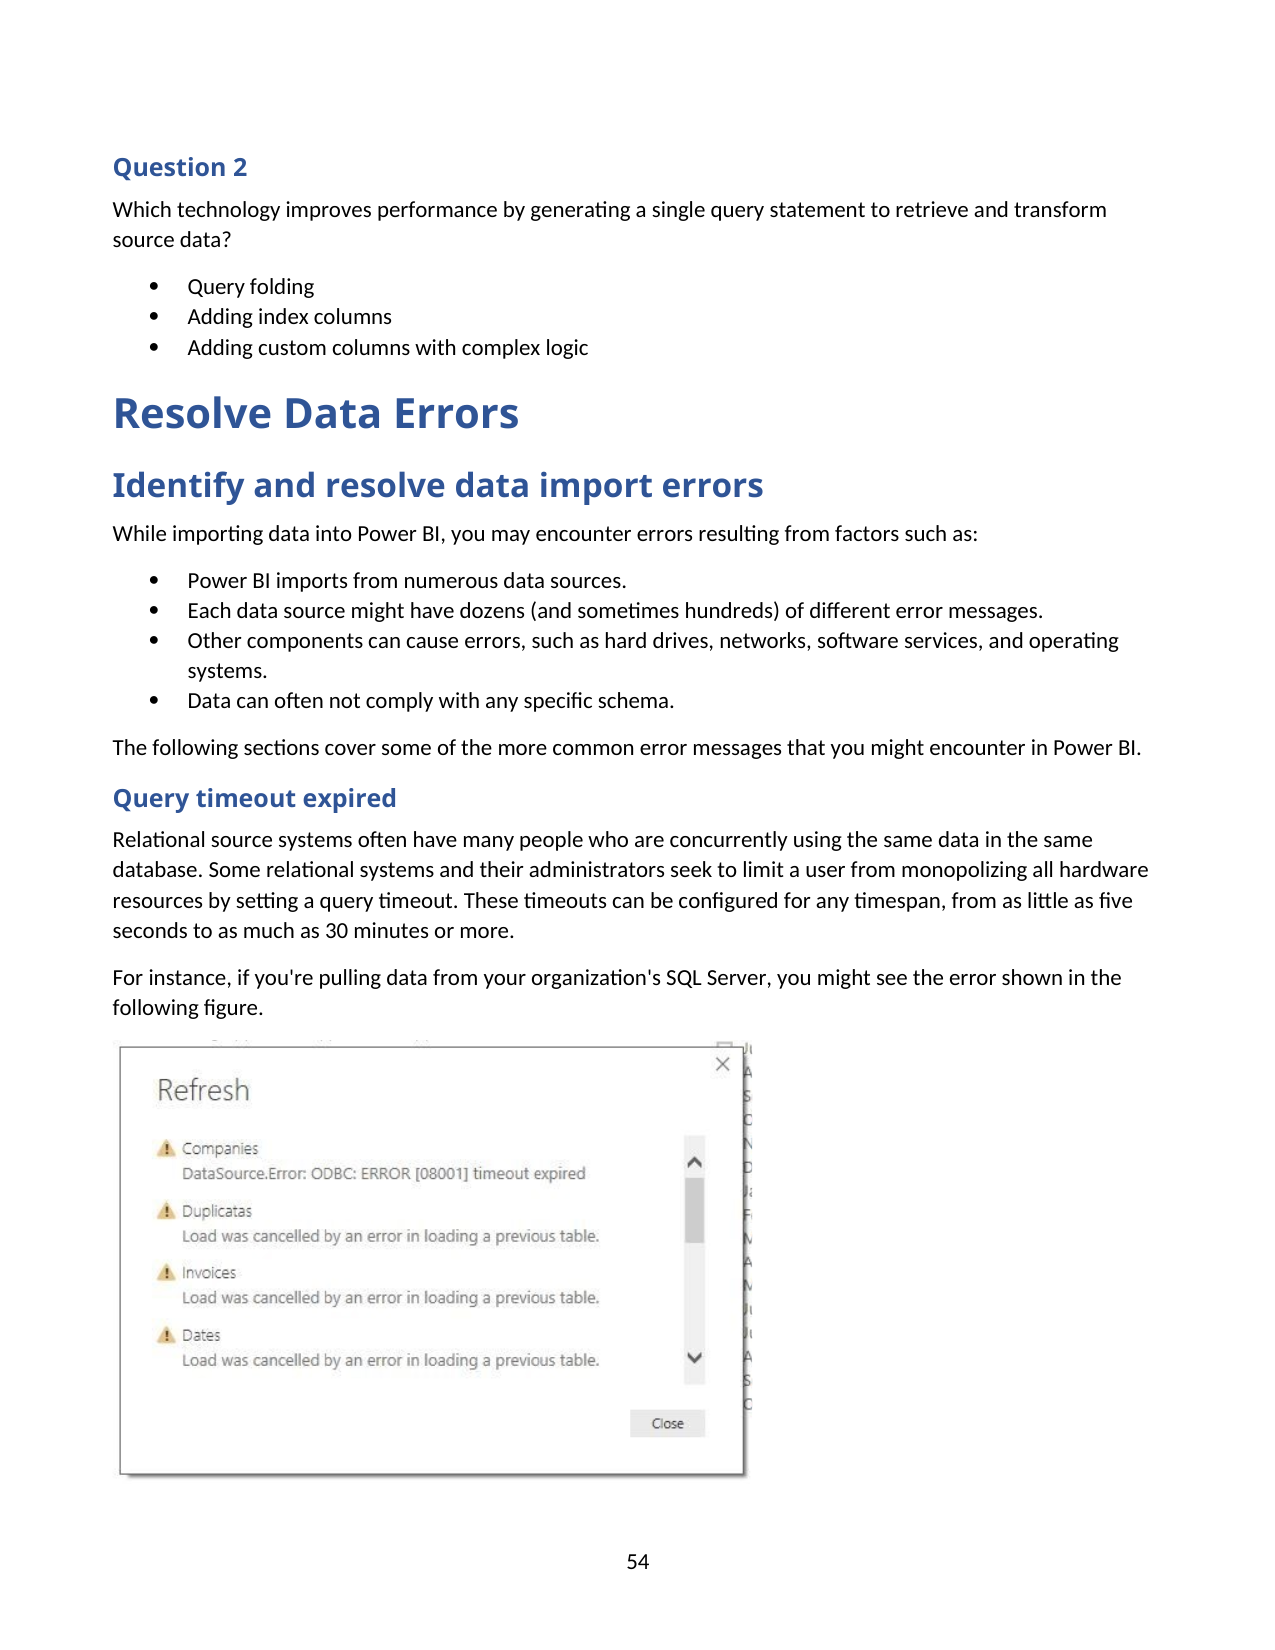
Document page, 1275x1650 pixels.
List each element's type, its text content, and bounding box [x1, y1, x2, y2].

list Data can often not comply with any specific schema. [150, 687, 1162, 714]
list Adding index columns [150, 302, 1162, 330]
subtitle Question 2 [112, 150, 1162, 184]
list Query folding [150, 272, 1162, 300]
subtitle Identify and resolve data import errors [112, 462, 1162, 507]
text The following sections cover some of the more common error messages that you might encounter in Power BI. [112, 733, 1162, 761]
text Relational source systems often have many people who are concurrently using the same data in the same database. Some relational systems and their administrators seek to limit a user from monopolizing all hardware resources by setting a query timeout. These timeouts can be configured for any timespan, from as little as five seconds to as much as 30 minutes or more. [112, 825, 1162, 944]
picture [112, 1040, 753, 1484]
subtitle Resolve Data Errors [112, 384, 1162, 440]
list Each data source might have dozens (and sometimes hundreds) of different error messages. [150, 596, 1162, 624]
list Power BI imports from numerous data sources. [150, 566, 1162, 594]
text Which technology improves performance by generating a single query statement to retrieve and transform source data? [112, 195, 1162, 253]
list Other components can cause errors, such as hard drives, networks, software services, and operating systems. [150, 626, 1162, 684]
subtitle Query timeout expired [112, 780, 1162, 814]
list Adding custom columns with complex logic [150, 333, 1162, 361]
text While importing data into Power BI, you may encounter errors resulting from factors such as: [112, 519, 1162, 547]
text For instance, if you're pulling data from your organization's SQL Server, you might see the error shown in the following figure. [112, 963, 1162, 1021]
